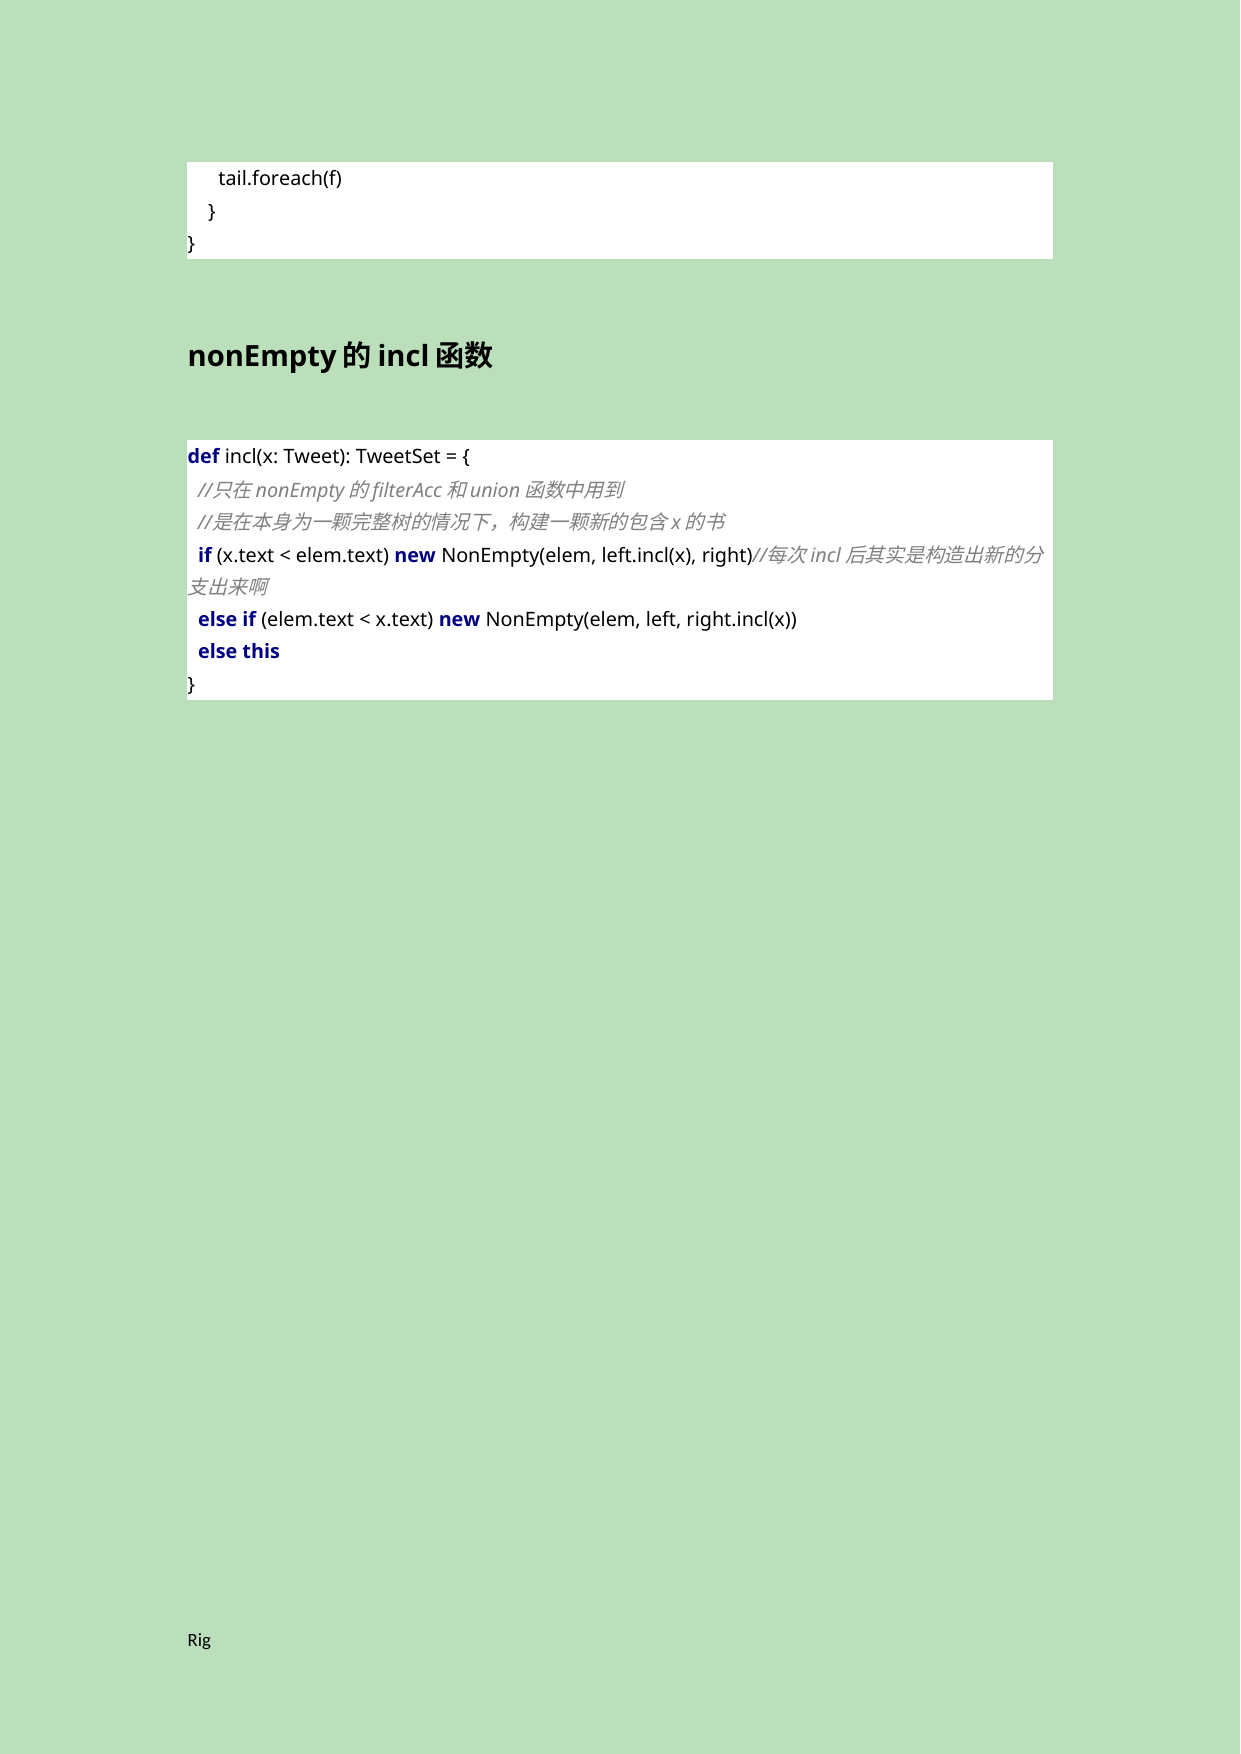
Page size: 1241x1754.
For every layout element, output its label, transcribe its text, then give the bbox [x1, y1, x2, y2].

text def incl(x: Tweet): TweetSet = { //只在nonEmpty的filterAcc和union函数中用到 //是在本身为一颗完整树的情况下，构建一颗新的包含x的书 if (x.text < elem.text) new NonEmpty(elem, left.incl(x), right)//每次incl后其实是构造出新的分支出来啊 else if (elem.text < x.text) new NonEmpty(elem, left, right.incl(x)) else this } [187, 440, 1053, 700]
subtitle nonEmpty的incl函数 [187, 321, 1053, 386]
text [187, 162, 1053, 259]
